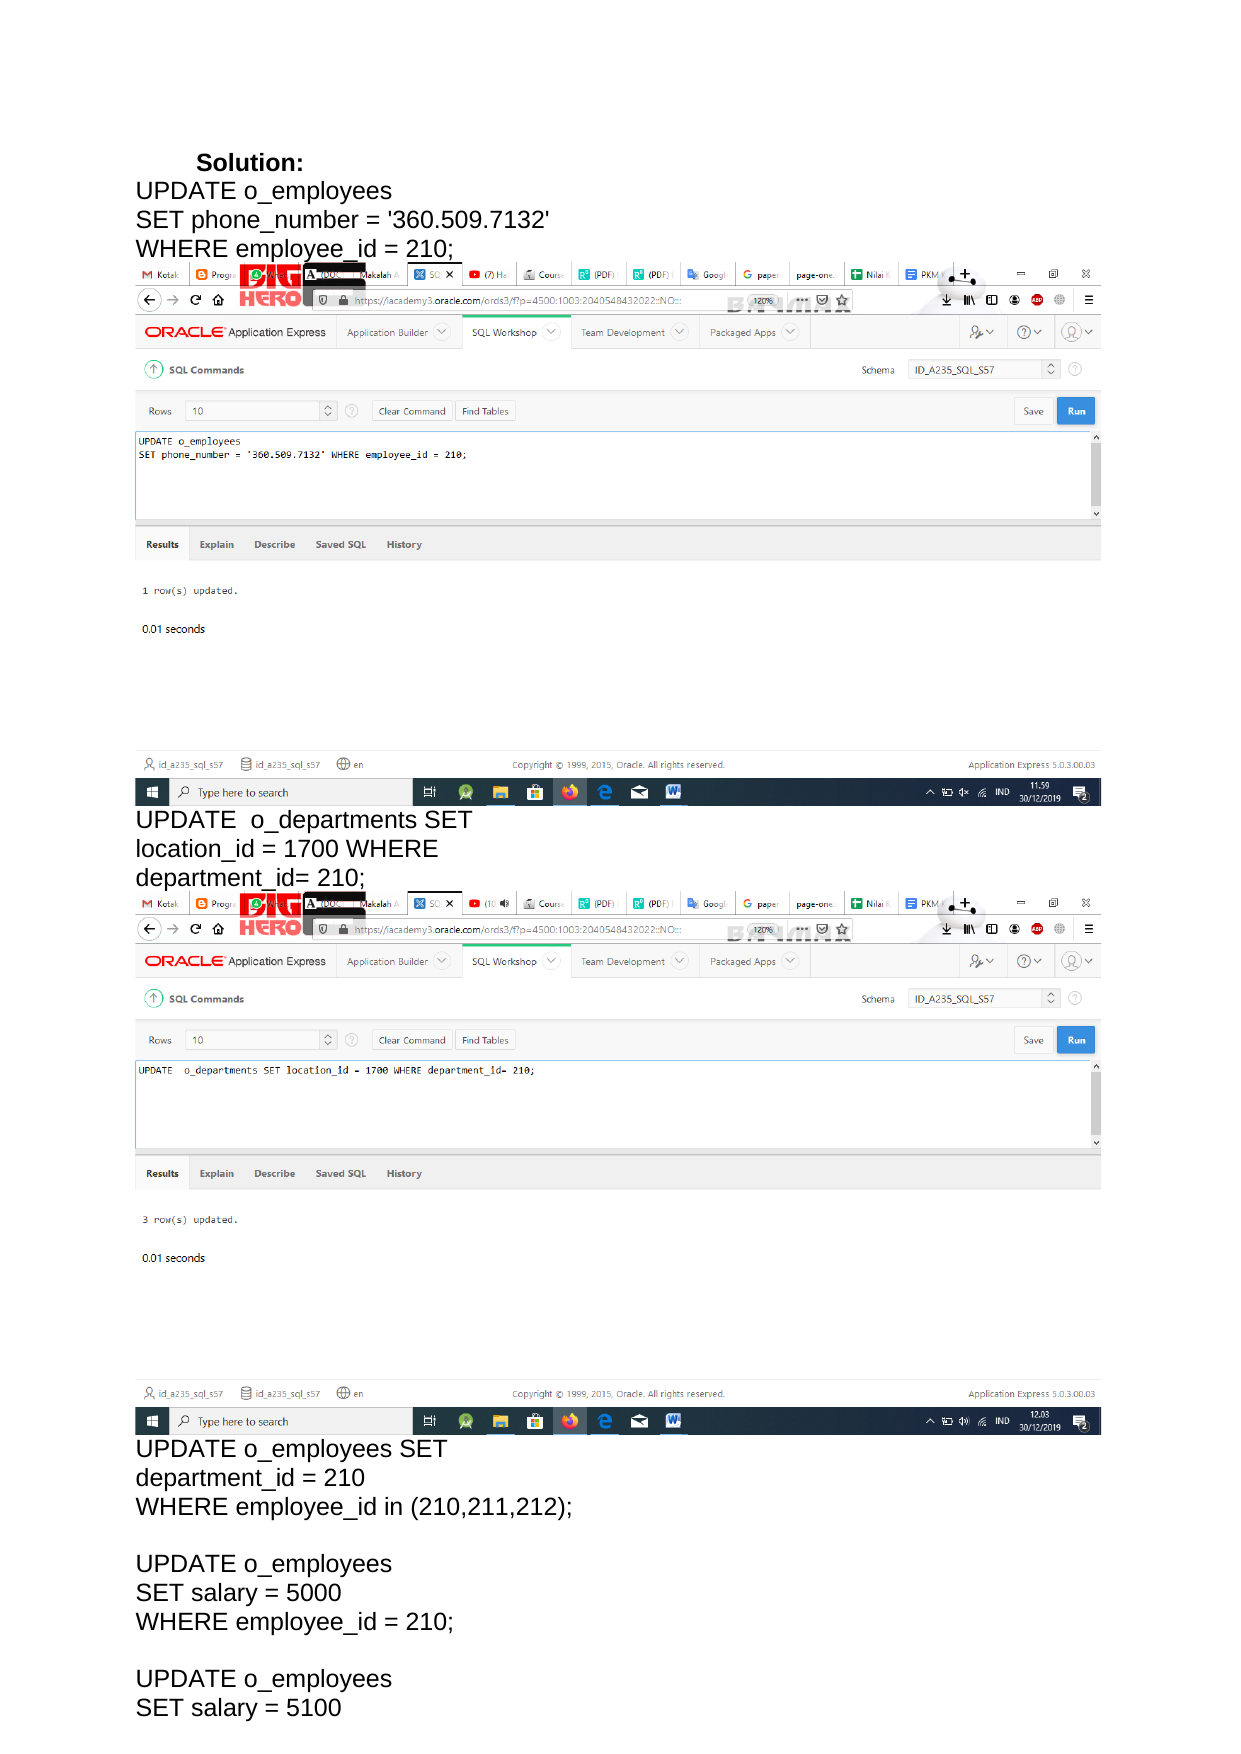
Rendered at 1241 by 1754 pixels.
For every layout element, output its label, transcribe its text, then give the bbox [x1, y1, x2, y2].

text UPDATE o_employees SET salary = 5100 [135, 1664, 446, 1722]
subtitle Solution: [196, 148, 1101, 176]
text UPDATE o_employees SET department_id = 210 [135, 1435, 475, 1492]
picture [135, 891, 1102, 1435]
text SET phone_number = '360.509.7132' WHERE employee_id = 210; [135, 205, 604, 262]
text UPDATE o_departments SET location_id = 1700 WHERE department_id= 210; [135, 806, 518, 891]
text WHERE employee_id in (210,211,212); [135, 1492, 1101, 1521]
text UPDATE o_employees SET salary = 5000 [135, 1549, 446, 1607]
text UPDATE o_employees [135, 176, 1101, 205]
text WHERE employee_id = 210; [135, 1607, 1101, 1636]
picture [135, 262, 1102, 806]
